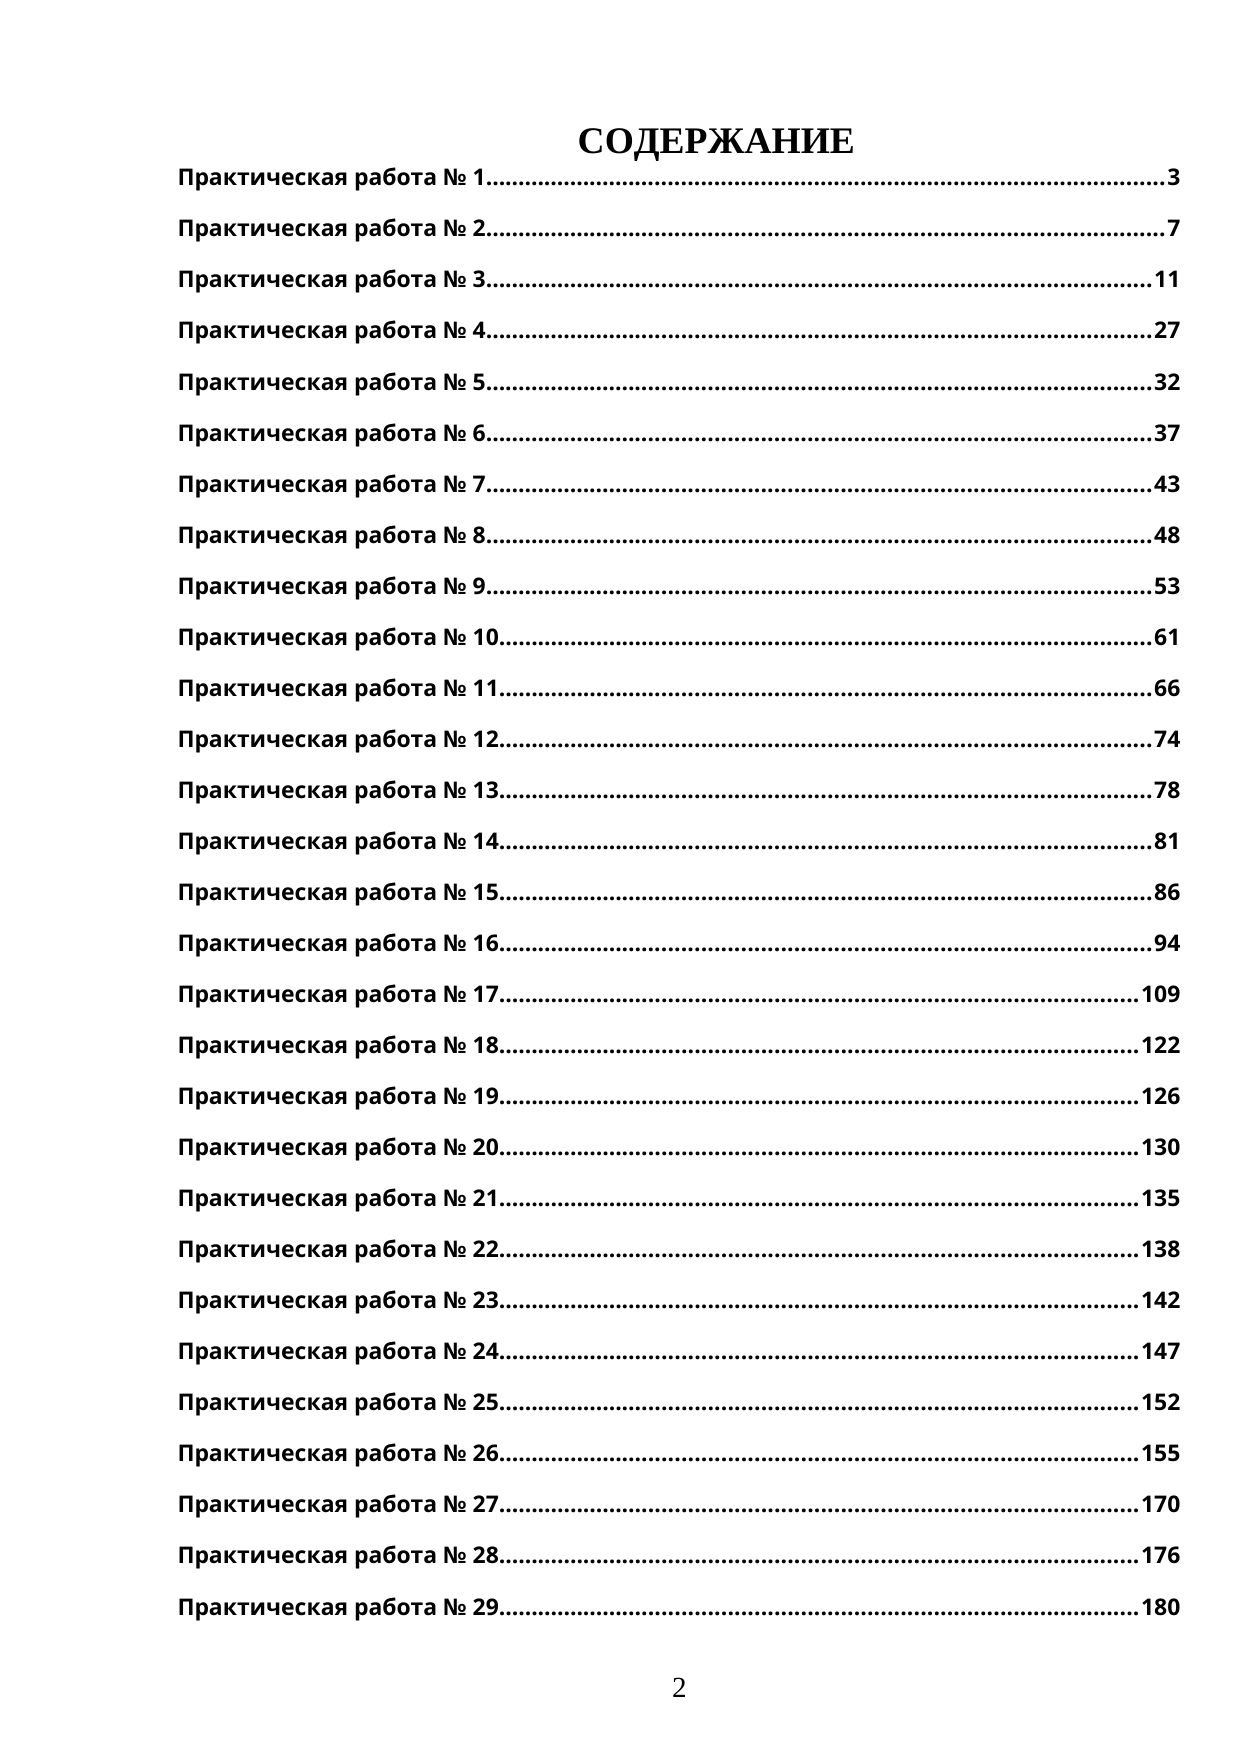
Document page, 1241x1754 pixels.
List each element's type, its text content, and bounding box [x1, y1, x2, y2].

text Практическая работа № 12 74 [177, 723, 1181, 754]
text Практическая работа № 20 130 [177, 1131, 1181, 1162]
text Практическая работа № 14 81 [177, 825, 1181, 856]
text Практическая работа № 1 3 [177, 161, 1181, 192]
text Практическая работа № 25 152 [177, 1386, 1181, 1417]
text СОДЕРЖАНИЕ [177, 118, 1181, 161]
text Практическая работа № 13 78 [177, 774, 1181, 805]
text Практическая работа № 16 94 [177, 927, 1181, 958]
text Практическая работа № 28 176 [177, 1539, 1181, 1571]
text Практическая работа № 17 109 [177, 978, 1181, 1009]
text Практическая работа № 26 155 [177, 1437, 1181, 1468]
text Практическая работа № 27 170 [177, 1488, 1181, 1519]
text Практическая работа № 3 11 [177, 263, 1181, 294]
text Практическая работа № 29 180 [177, 1590, 1181, 1622]
text Практическая работа № 22 138 [177, 1233, 1181, 1264]
text Практическая работа № 2 7 [177, 212, 1181, 243]
text Практическая работа № 9 53 [177, 569, 1181, 601]
text Практическая работа № 24 147 [177, 1335, 1181, 1366]
text Практическая работа № 19 126 [177, 1080, 1181, 1111]
text Практическая работа № 4 27 [177, 314, 1181, 346]
text Практическая работа № 15 86 [177, 876, 1181, 907]
text Практическая работа № 23 142 [177, 1284, 1181, 1315]
text Практическая работа № 6 37 [177, 416, 1181, 448]
text Практическая работа № 5 32 [177, 365, 1181, 397]
text Практическая работа № 10 61 [177, 621, 1181, 652]
text Практическая работа № 8 48 [177, 518, 1181, 550]
text Практическая работа № 7 43 [177, 467, 1181, 499]
text Практическая работа № 11 66 [177, 672, 1181, 703]
text Практическая работа № 18 122 [177, 1029, 1181, 1060]
text Практическая работа № 21 135 [177, 1182, 1181, 1213]
